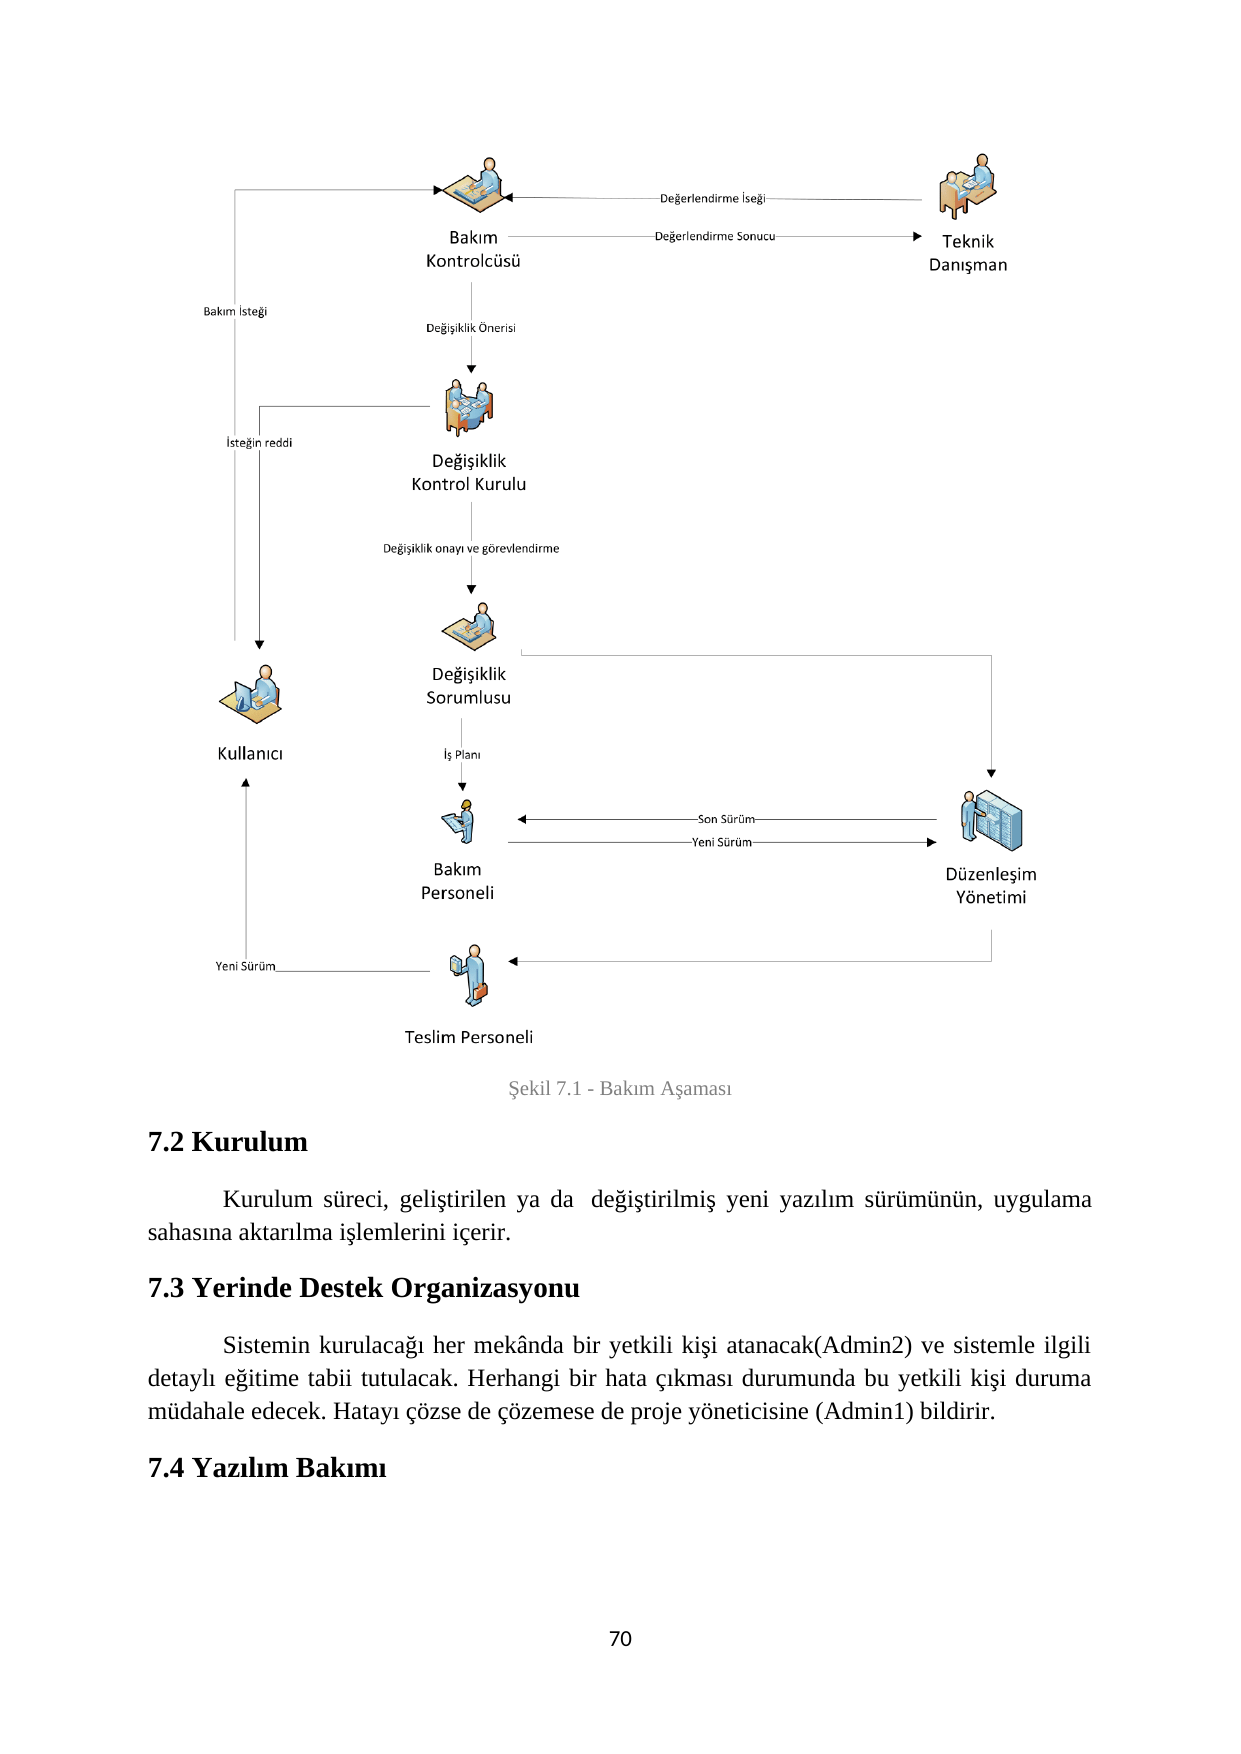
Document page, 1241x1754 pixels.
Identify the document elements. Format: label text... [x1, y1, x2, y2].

picture [198, 147, 1043, 1047]
text Kurulum süreci, geliştirilen ya da değiştirilmiş yeni yazılım sürümünün, uygulama sahasına aktarılma işlemlerini içerir. [148, 1184, 1092, 1246]
text Şekil 7.1 - Bakım Aşaması [148, 1076, 1092, 1100]
text 7.2 Kurulum [148, 1124, 1092, 1158]
text Sistemin kurulacağı her mekânda bir yetkili kişi atanacak(Admin2) ve sistemle ilgili detaylı eğitime tabii tutulacak. Herhangi bir hata çıkması durumunda bu yetkili kişi duruma müdahale edecek. Hatayı çözse de çözemese de proje yöneticisine (Admin1) bildirir. [148, 1330, 1092, 1425]
text 7.3 Yerinde Destek Organizasyonu [148, 1271, 1092, 1304]
text 7.4 Yazılım Bakımı [148, 1450, 1092, 1483]
